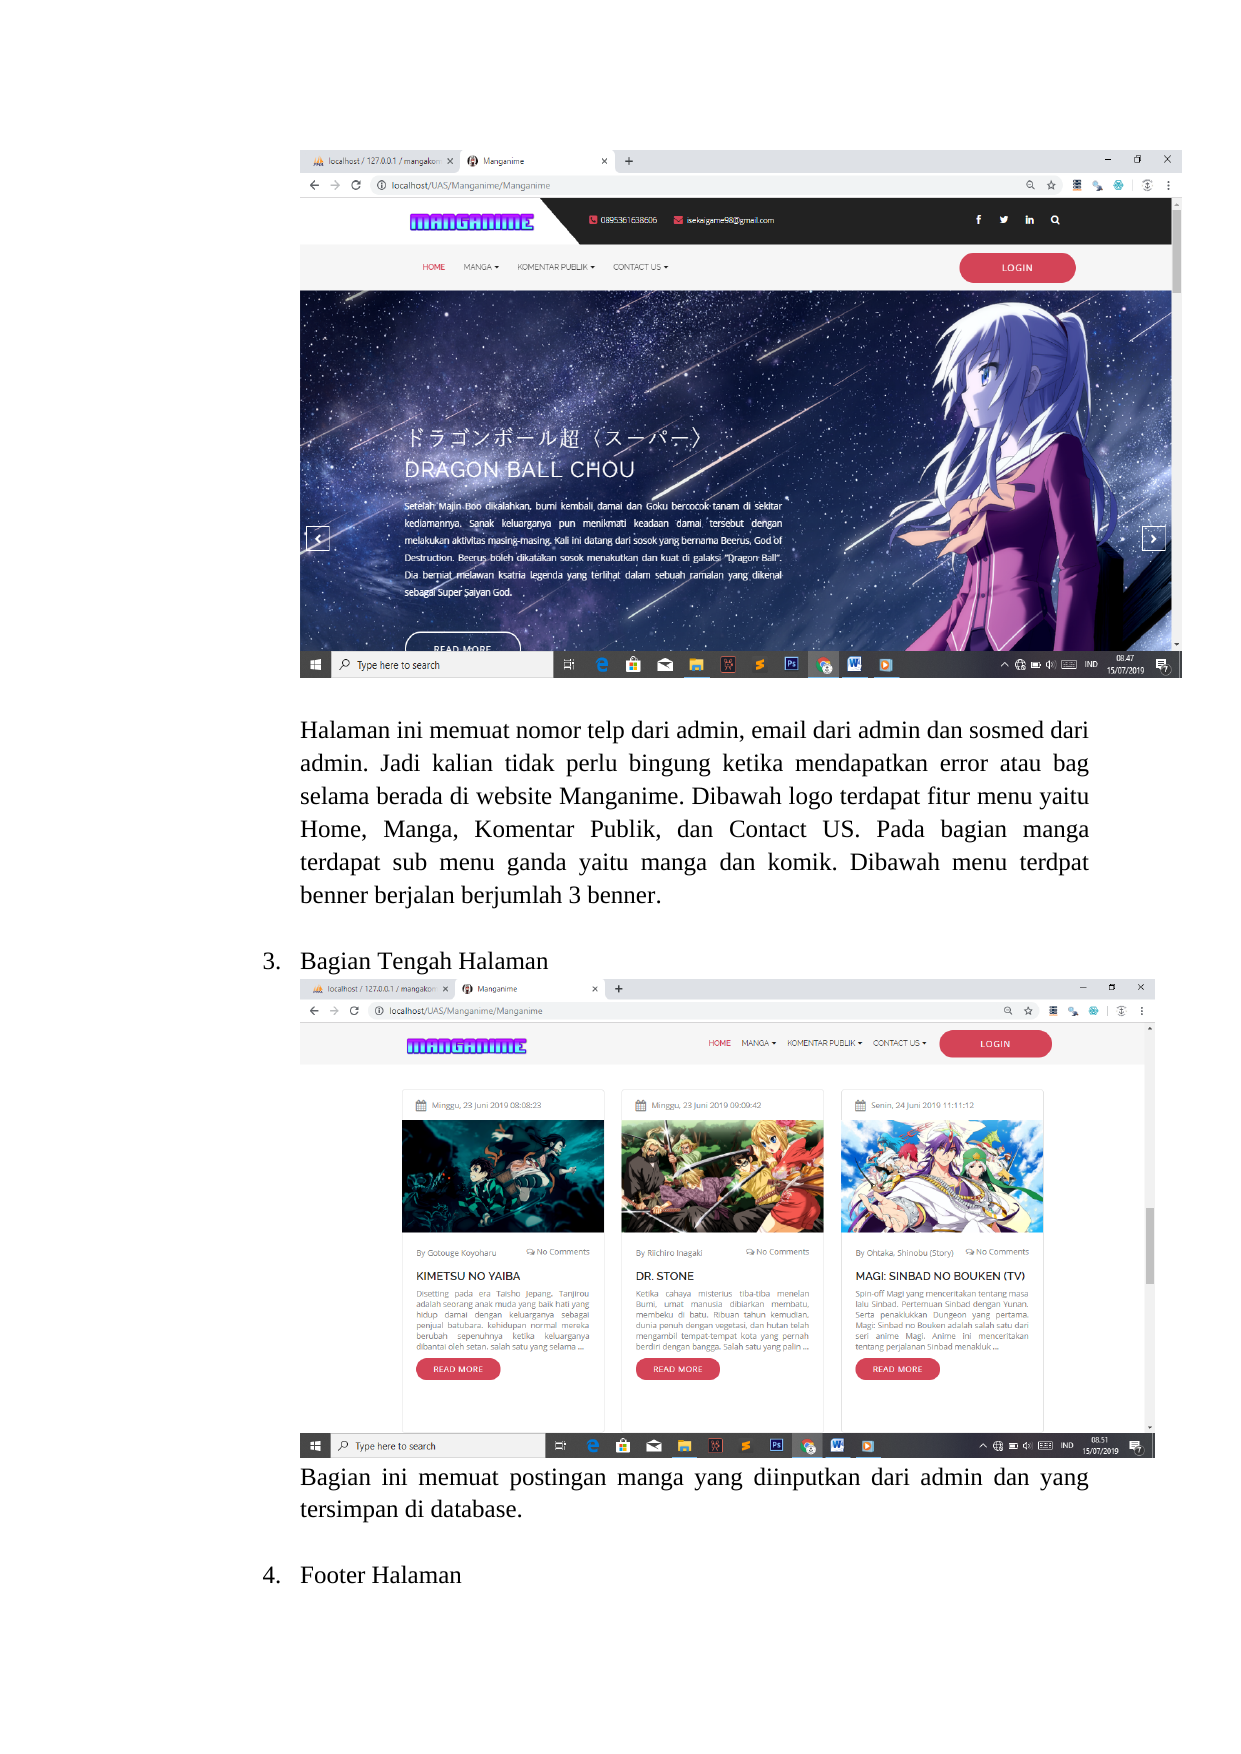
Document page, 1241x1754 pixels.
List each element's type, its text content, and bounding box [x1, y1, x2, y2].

picture [300, 150, 1182, 678]
list Bagian ini memuat postingan manga yang diinputkan dari admin dan yang tersimpan di database. [300, 1462, 1090, 1523]
list Halaman ini memuat nomor telp dari admin, email dari admin dan sosmed dari admin. Jadi kalian tidak perlu bingung ketika mendapatkan error atau bag selama berada di website Manganime. Dibawah logo terdapat fitur menu yaitu Home, Manga, Komentar Publik, dan Contact US. Pada bagian manga terdapat sub menu ganda yaitu manga dan komik. Dibawah menu terdpat benner berjalan berjumlah 3 benner. [300, 715, 1090, 909]
picture [300, 979, 1155, 1458]
list Footer Halaman [262, 1561, 1090, 1589]
list Bagian Tengah Halaman [262, 946, 1090, 975]
